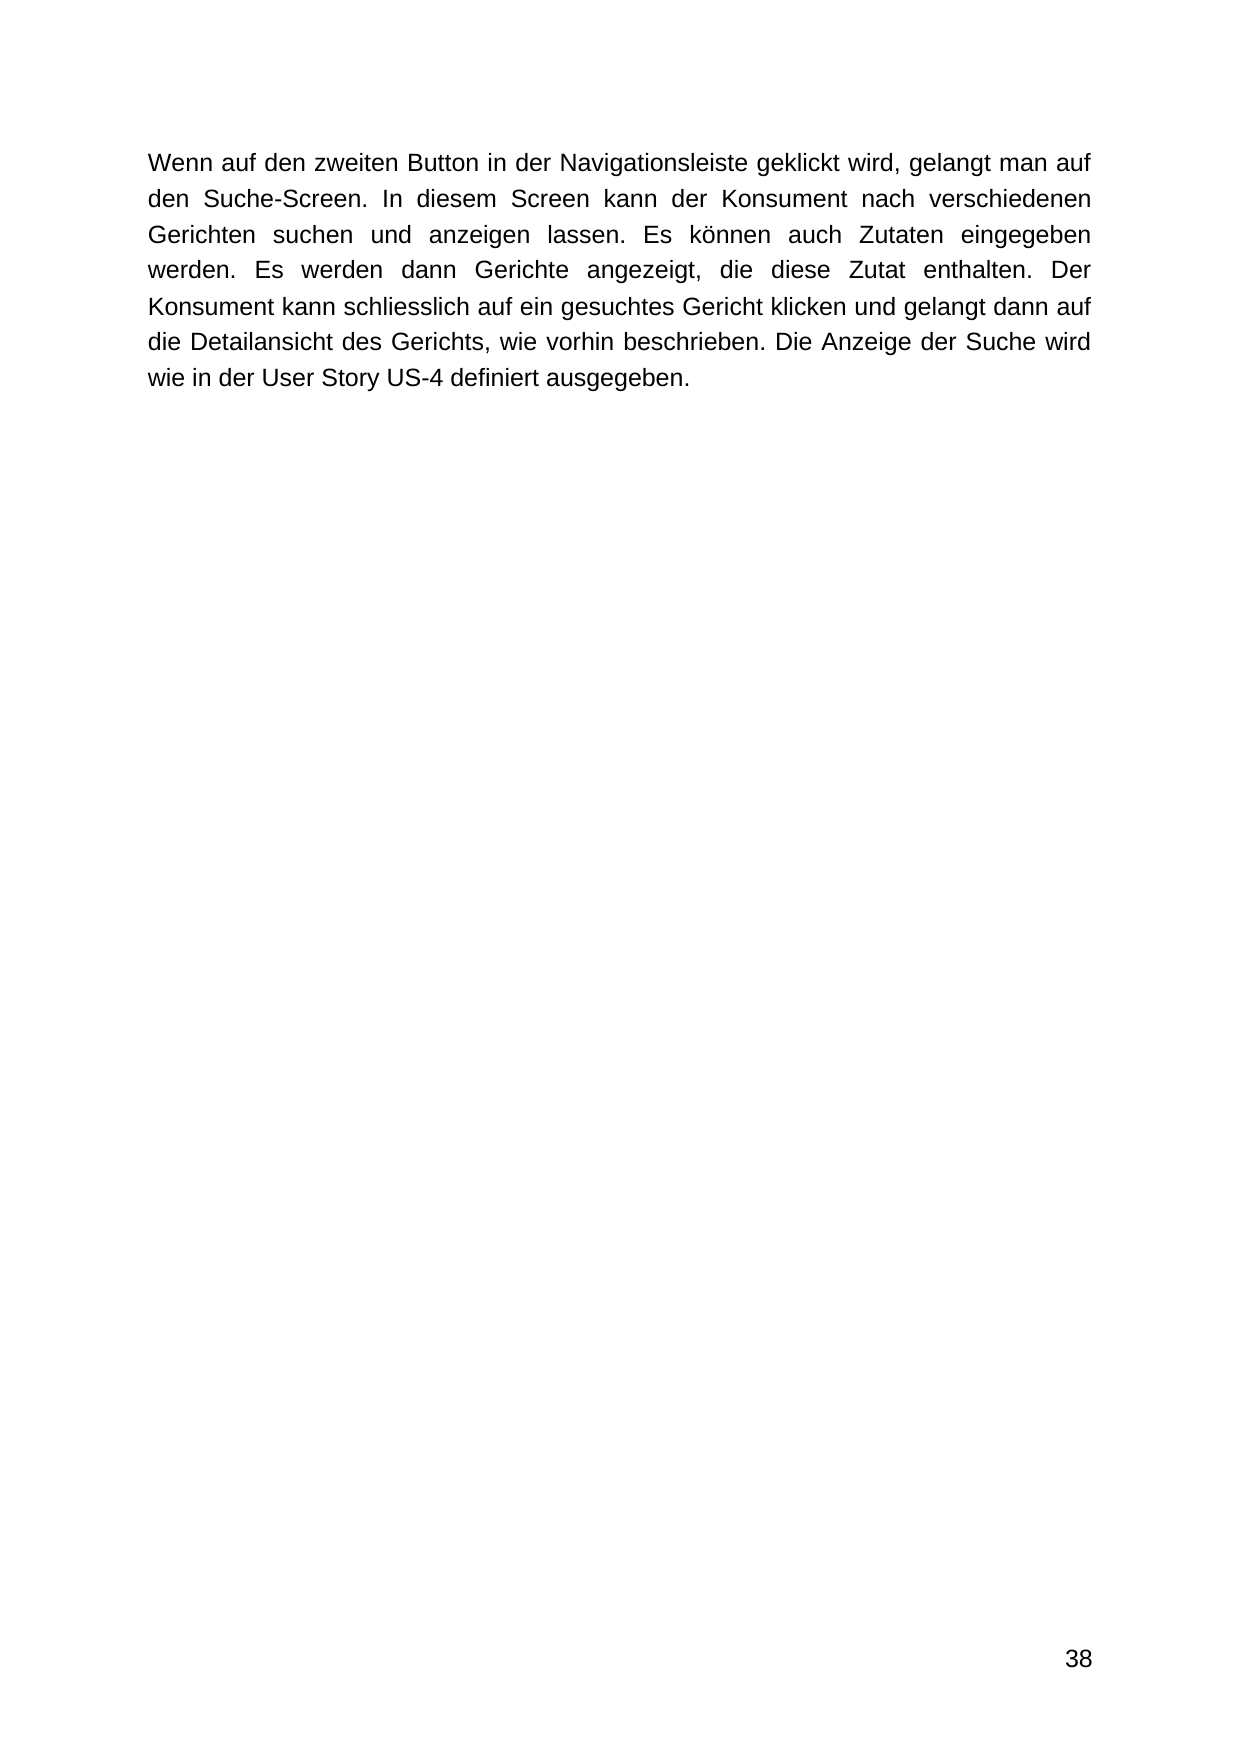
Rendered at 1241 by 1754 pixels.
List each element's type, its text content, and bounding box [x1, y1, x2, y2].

text Wenn auf den zweiten Button in der Navigationsleiste geklickt wird, gelangt man auf den Suche-Screen. In diesem Screen kann der Konsument nach verschiedenen Gerichten suchen und anzeigen lassen. Es können auch Zutaten eingegeben werden. Es werden dann Gerichte angezeigt, die diese Zutat enthalten. Der Konsument kann schliesslich auf ein gesuchtes Gericht klicken und gelangt dann auf die Detailansicht des Gerichts, wie vorhin beschrieben. Die Anzeige der Suche wird wie in der User Story US-4 definiert ausgegeben. [148, 148, 1092, 392]
